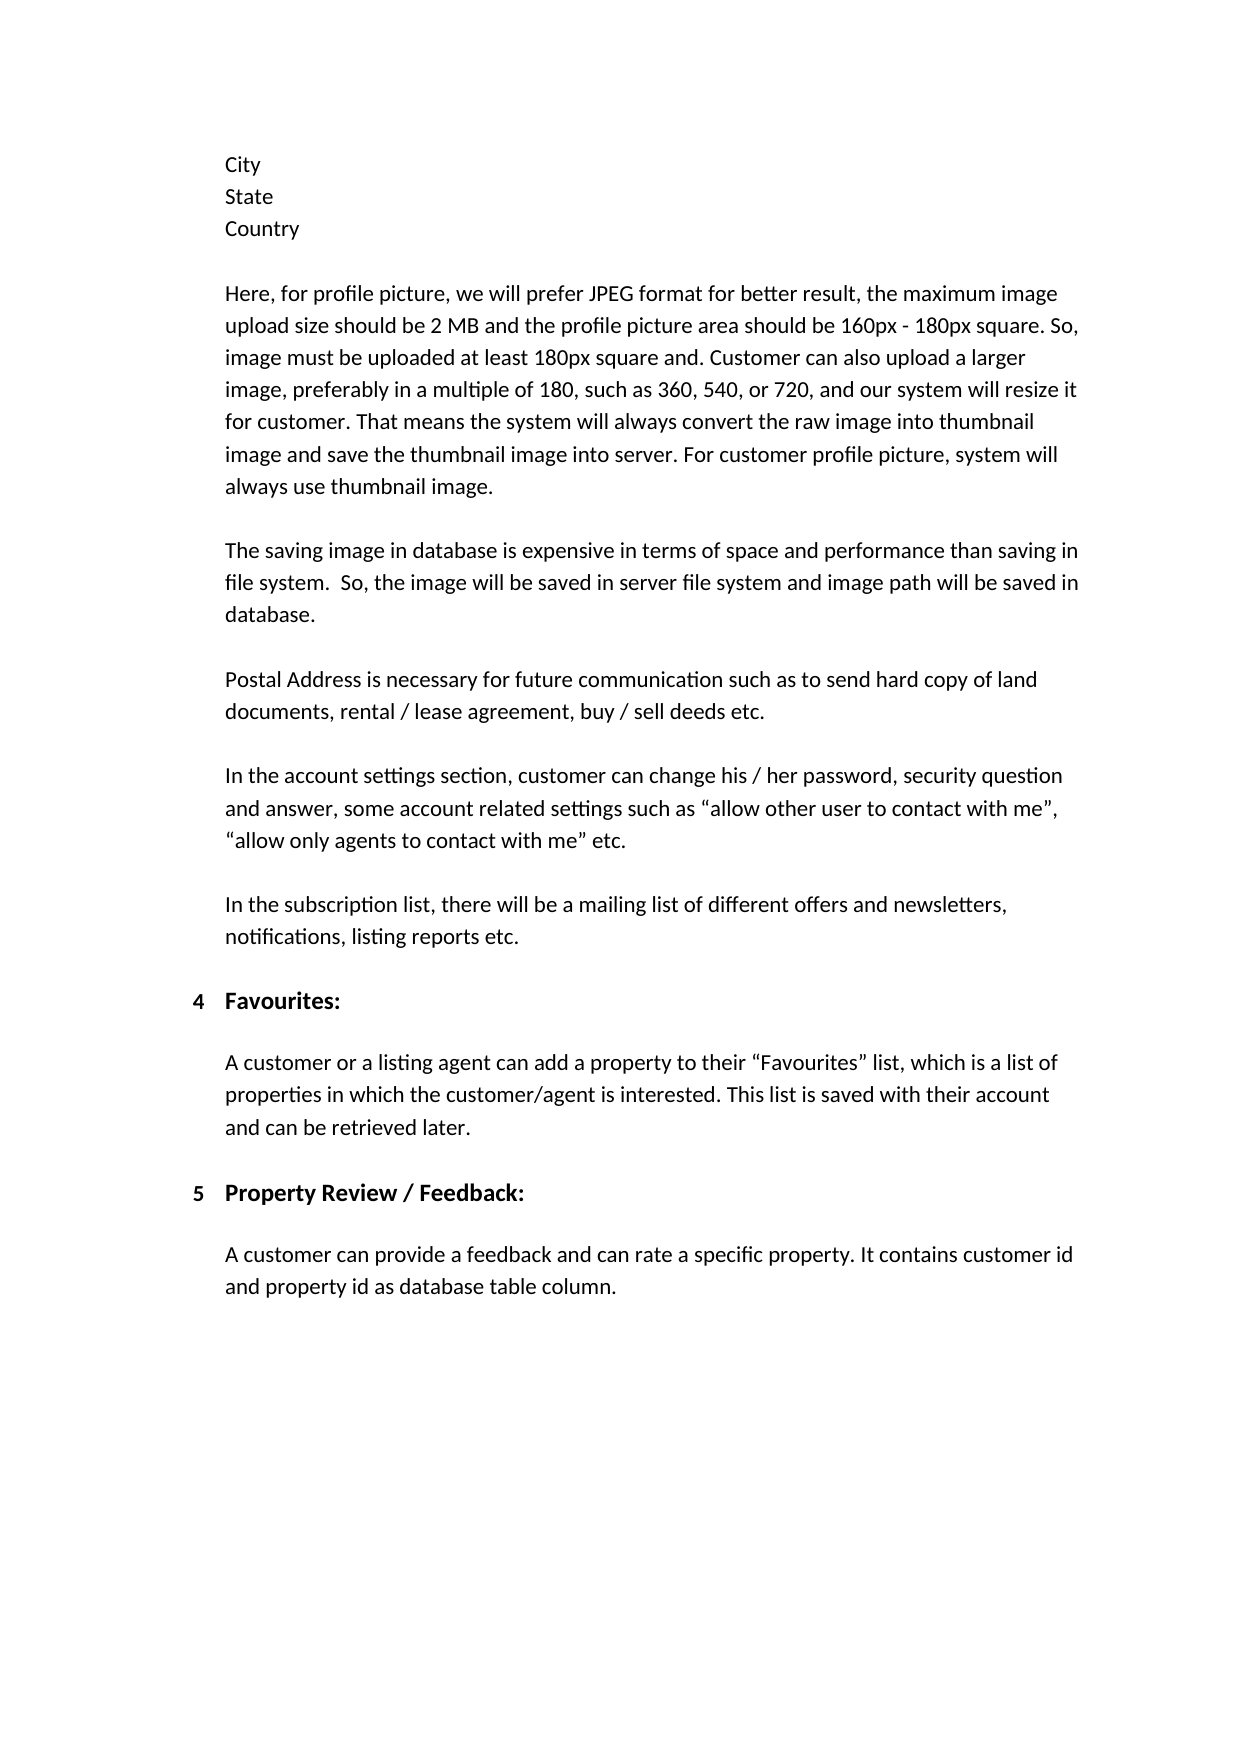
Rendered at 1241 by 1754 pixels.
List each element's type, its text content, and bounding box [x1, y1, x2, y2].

text Postal Address is necessary for future communication such as to send hard copy of land documents, rental / lease agreement, buy / sell deeds etc. [225, 665, 1090, 725]
text A customer or a listing agent can add a property to their “Favourites” list, which is a list of properties in which the customer/agent is interested. This list is saved with their account and can be retrieved later. [225, 1048, 1090, 1141]
text Here, for profile picture, we will prefer JPEG format for better result, the maximum image upload size should be 2 MB and the profile picture area should be 160px - 180px square. So, image must be uploaded at least 180px square and. Customer can also upload a larger image, preferably in a multiple of 180, such as 360, 540, or 720, and our system will resize it for customer. That means the system will always convert the raw image into thumbnail image and save the thumbnail image into server. For customer profile picture, system will always use thumbnail image. [225, 279, 1090, 500]
list Property Review / Feedback: [187, 1177, 1090, 1207]
text A customer can provide a feedback and can rate a specific property. It contains customer id and property id as database table column. [225, 1240, 1090, 1300]
text State [225, 182, 1090, 210]
text Country [225, 214, 1090, 242]
text The saving image in database is expensive in terms of space and performance than saving in file system. So, the image will be saved in server file system and image path will be saved in database. [225, 536, 1090, 629]
text In the account settings section, customer can change his / her password, security question and answer, some account related settings such as “allow other user to contact with me”, “allow only agents to contact with me” etc. [225, 762, 1090, 854]
text In the subscription list, there will be a mailing list of different offers and newsletters, notifications, listing reports etc. [225, 890, 1090, 951]
text City [225, 150, 1090, 178]
list Favourites: [187, 986, 1090, 1016]
